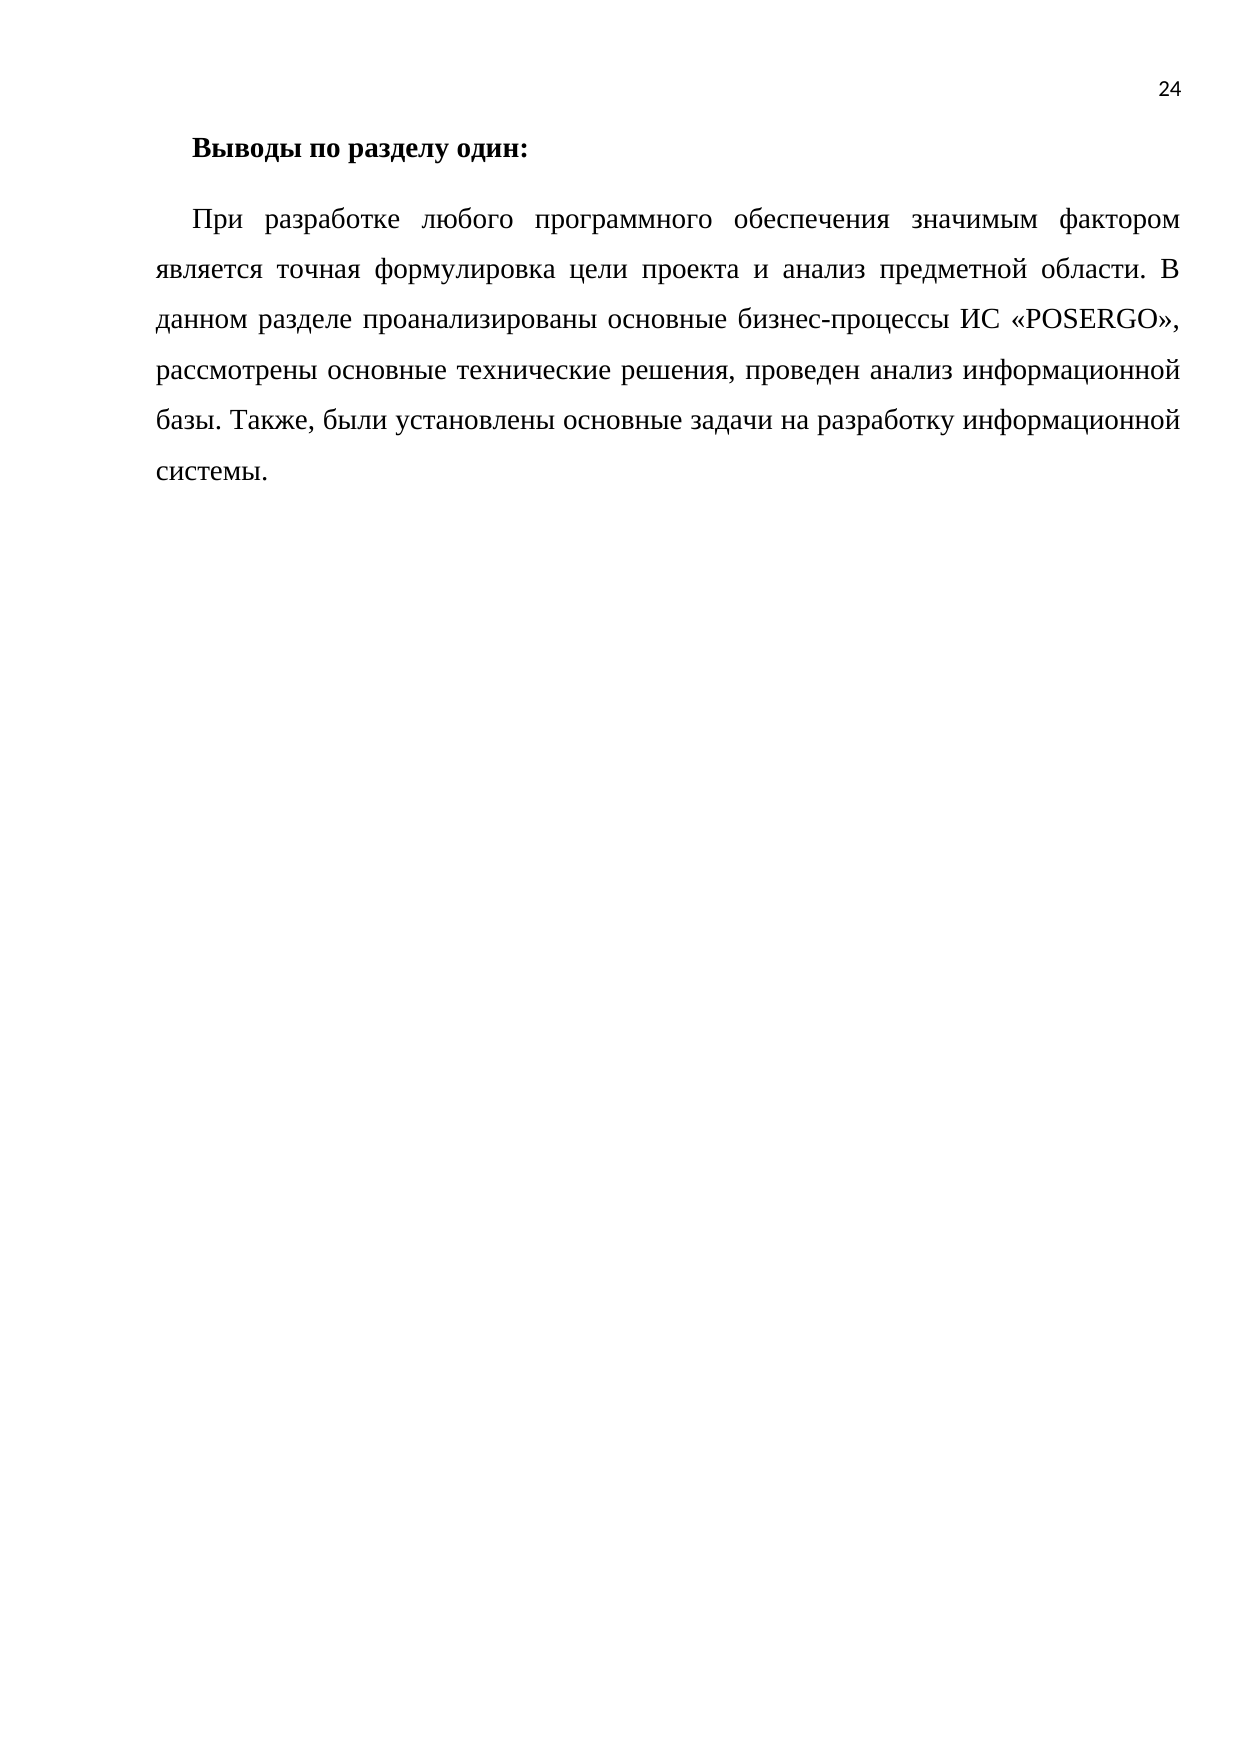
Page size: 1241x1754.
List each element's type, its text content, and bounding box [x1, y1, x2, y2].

text Выводы по разделу один: [156, 130, 1181, 163]
text При разработке любого программного обеспечения значимым фактором является точная формулировка цели проекта и анализ предметной области. В данном разделе проанализированы основные бизнес-процессы ИС «POSERGO», рассмотрены основные технические решения, проведен анализ информационной базы. Также, были установлены основные задачи на разработку информационной системы. [156, 201, 1181, 486]
